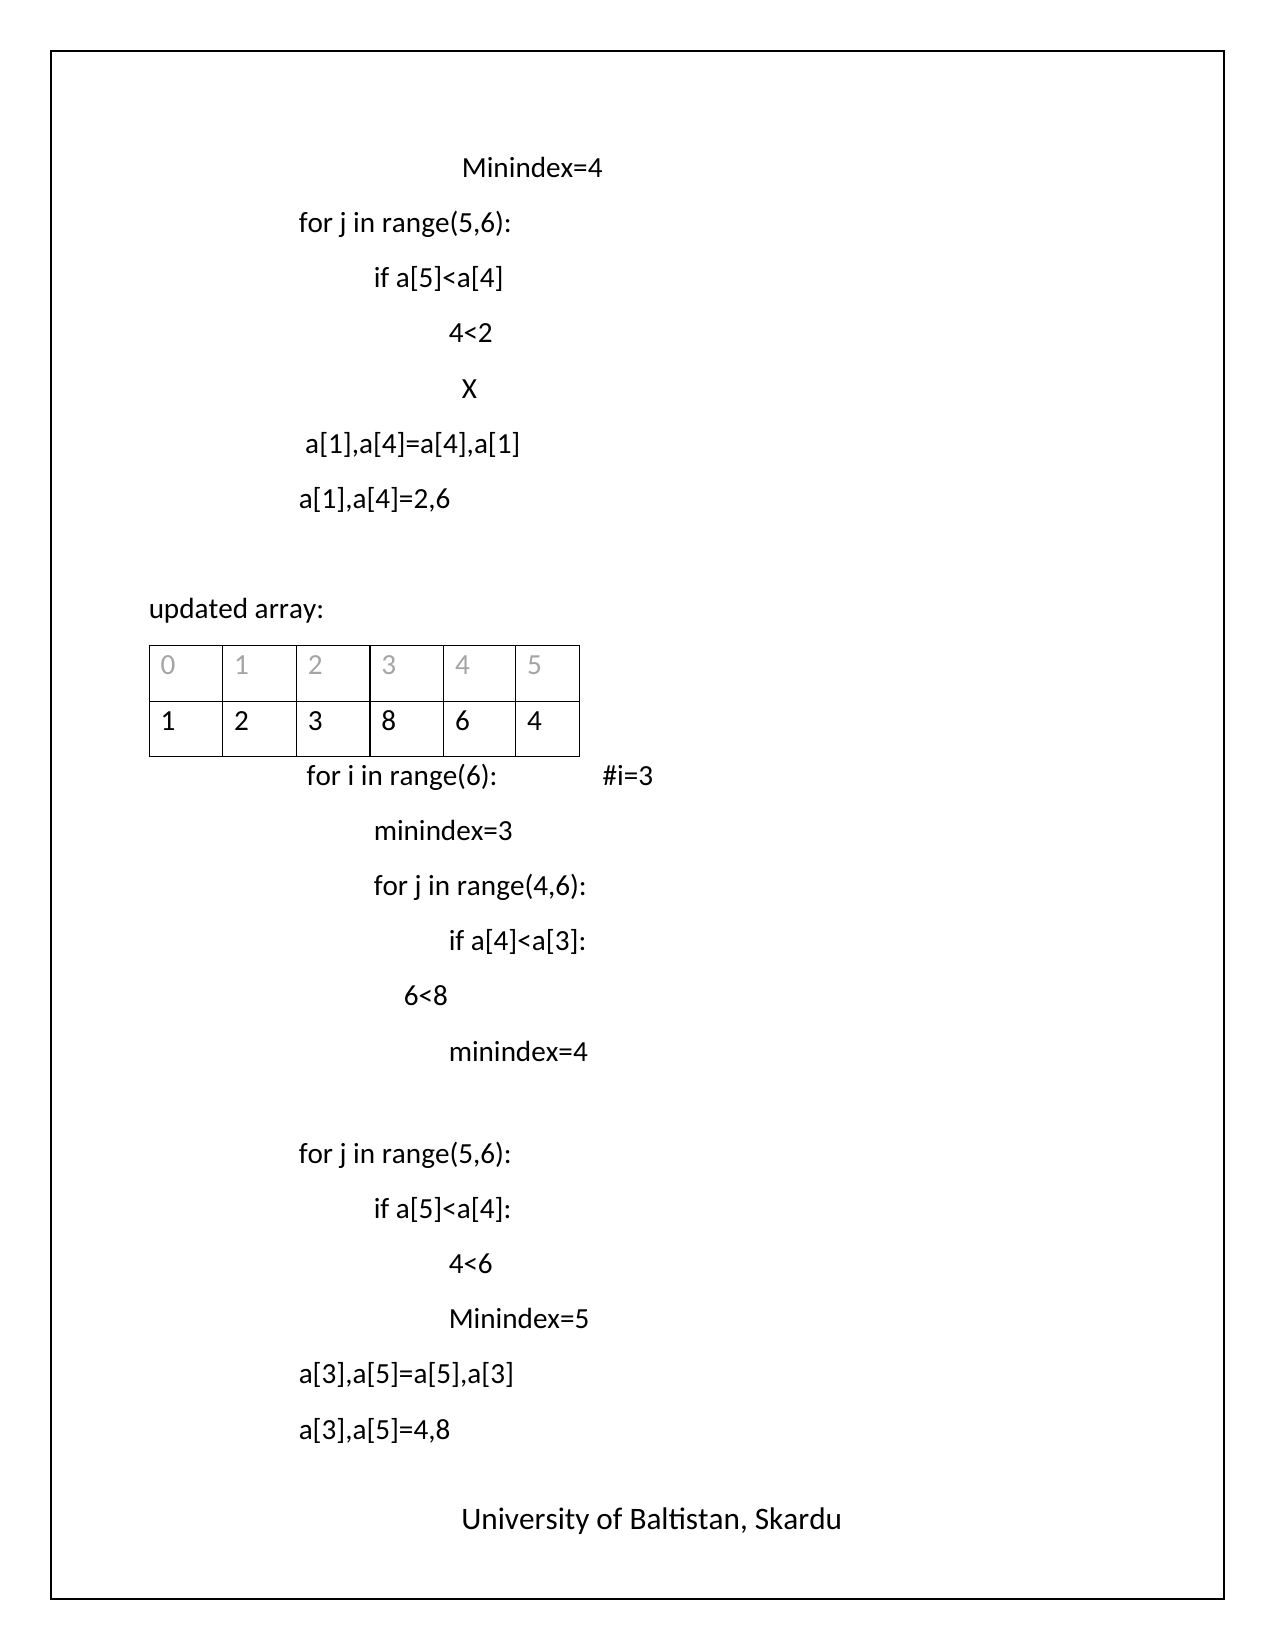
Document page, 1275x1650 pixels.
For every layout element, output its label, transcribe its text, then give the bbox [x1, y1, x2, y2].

text if a[5]<a[4]: [223, 1190, 1155, 1226]
text a[3],a[5]=4,8 [223, 1411, 1155, 1446]
text for j in range(4,6): [223, 867, 1155, 903]
table_header 3 [371, 646, 443, 701]
text Minindex=4 [223, 149, 1155, 185]
table_header 0 [150, 646, 222, 701]
text a[1],a[4]=a[4],a[1] [223, 425, 1155, 460]
text Minindex=5 [223, 1301, 1155, 1336]
text 4<2 [223, 314, 1155, 350]
table_cell 4 [516, 702, 579, 756]
table_cell 6 [444, 702, 515, 756]
table_cell 8 [371, 702, 443, 756]
table_header 4 [444, 646, 515, 701]
text for j in range(5,6): [223, 1135, 1155, 1171]
table_header 1 [223, 646, 296, 701]
text if a[5]<a[4] [223, 259, 1155, 295]
text if a[4]<a[3]: [223, 922, 1155, 958]
table_cell 1 [150, 702, 222, 756]
text 4<6 [223, 1245, 1155, 1281]
text a[1],a[4]=2,6 [223, 480, 1155, 516]
table_header 5 [516, 646, 579, 701]
text minindex=4 [223, 1033, 1155, 1068]
text for i in range(6): #i=3 [148, 757, 1155, 793]
text 6<8 [223, 977, 1155, 1013]
text a[3],a[5]=a[5],a[3] [223, 1356, 1155, 1391]
text for j in range(5,6): [223, 204, 1155, 240]
table_cell 3 [297, 702, 369, 756]
text minindex=3 [223, 812, 1155, 848]
text updated array: [148, 590, 1155, 626]
table_header 2 [297, 646, 369, 701]
text X [223, 370, 1155, 405]
table_cell 2 [223, 702, 296, 756]
